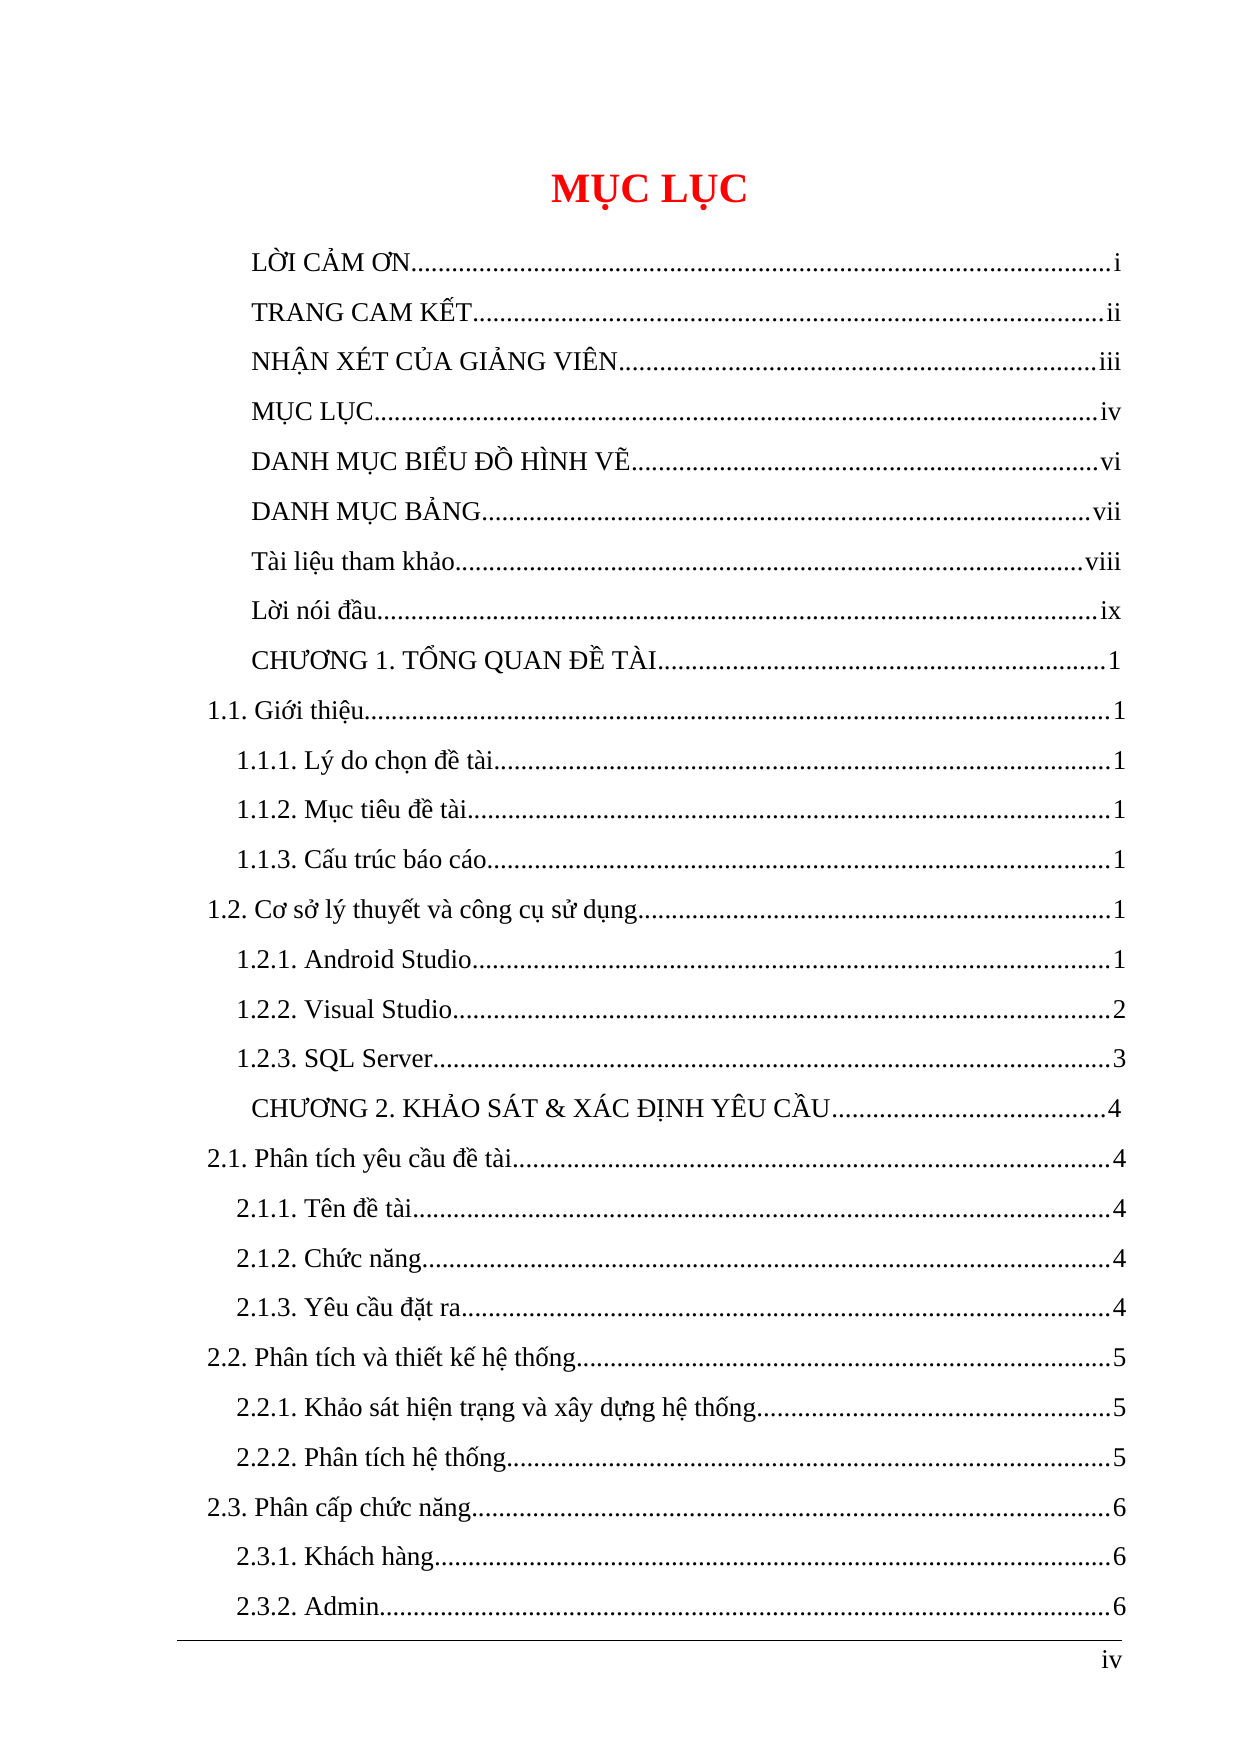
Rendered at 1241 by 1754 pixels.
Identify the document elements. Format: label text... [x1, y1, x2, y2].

text 2.1.1. Tên đề tài 4 [177, 1192, 1122, 1223]
text LỜI CẢM ƠN i [177, 246, 1122, 277]
text 1.1.2. Mục tiêu đề tài 1 [177, 794, 1122, 825]
text MỤC LỤC iv [177, 395, 1122, 426]
text 1.1. Giới thiệu 1 [177, 694, 1122, 725]
text Lời nói đầu ix [177, 594, 1122, 626]
text 1.2. Cơ sở lý thuyết và công cụ sử dụng 1 [177, 893, 1122, 924]
text 2.2.2. Phân tích hệ thống 5 [177, 1441, 1122, 1472]
text 2.3.1. Khách hàng 6 [177, 1541, 1122, 1572]
text CHƯƠNG 2. KHẢO SÁT & XÁC ĐỊNH YÊU CẦU 4 [177, 1092, 1122, 1123]
text 2.3. Phân cấp chức năng 6 [177, 1491, 1122, 1522]
text 1.2.1. Android Studio 1 [177, 943, 1122, 974]
text CHƯƠNG 1. TỔNG QUAN ĐỀ TÀI 1 [177, 644, 1122, 675]
text NHẬN XÉT CỦA GIẢNG VIÊN iii [177, 346, 1122, 377]
text Tài liệu tham khảo viii [177, 545, 1122, 576]
text TRANG CAM KẾT ii [177, 296, 1122, 327]
text 2.1. Phân tích yêu cầu đề tài 4 [177, 1142, 1122, 1173]
title MỤC LỤC [177, 163, 1122, 211]
text 1.2.2. Visual Studio 2 [177, 993, 1122, 1024]
text 1.2.3. SQL Server 3 [177, 1043, 1122, 1074]
text DANH MỤC BIỂU ĐỒ HÌNH VẼ vi [177, 445, 1122, 476]
text 1.1.3. Cấu trúc báo cáo 1 [177, 843, 1122, 874]
text 2.1.3. Yêu cầu đặt ra 4 [177, 1292, 1122, 1323]
text 2.3.2. Admin 6 [177, 1590, 1122, 1621]
text 2.1.2. Chức năng 4 [177, 1242, 1122, 1273]
text DANH MỤC BẢNG vii [177, 495, 1122, 526]
text 2.2.1. Khảo sát hiện trạng và xây dựng hệ thống 5 [177, 1391, 1122, 1422]
text 2.2. Phân tích và thiết kế hệ thống 5 [177, 1341, 1122, 1372]
text 1.1.1. Lý do chọn đề tài 1 [177, 744, 1122, 775]
